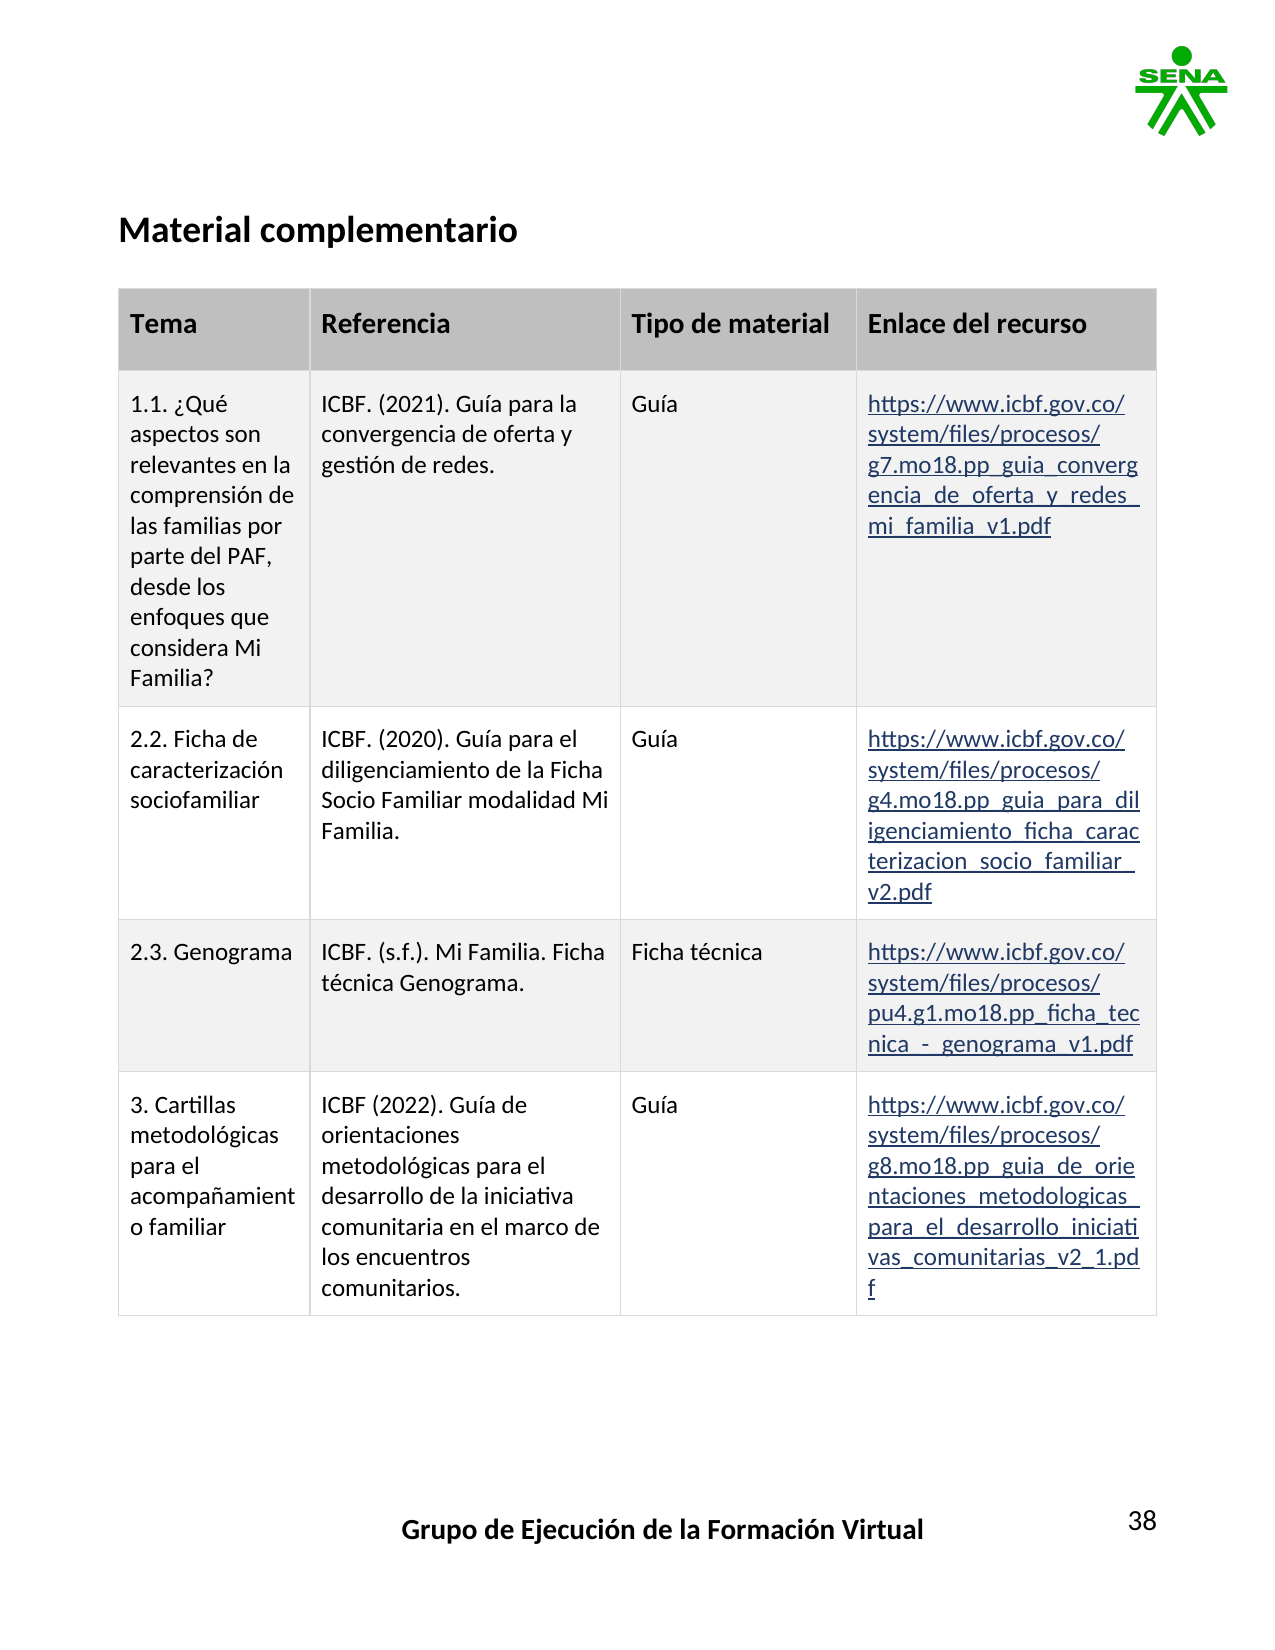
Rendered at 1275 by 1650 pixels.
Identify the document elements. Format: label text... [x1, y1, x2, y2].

table_header Referencia [311, 289, 620, 370]
picture [1135, 46, 1228, 136]
table_cell ICBF. (2020). Guía para el diligenciamiento de la Ficha Socio Familiar modalidad Mi Familia. [311, 707, 620, 919]
table_cell 1.1. ¿Qué aspectos son relevantes en la comprensión de las familias por parte del PAF, desde los enfoques que considera Mi Familia? [119, 371, 309, 706]
text Material complementario [118, 206, 1157, 252]
table_header Tema [119, 289, 309, 370]
table_cell Guía [621, 371, 856, 706]
table_cell ICBF. (s.f.). Mi Familia. Ficha técnica Genograma. [311, 920, 620, 1071]
table_cell https://www.icbf.gov.co/system/files/procesos/g4.mo18.pp_guia_para_diligenciamiento_ficha_caracterizacion_socio_familiar_v2.pdf [857, 707, 1156, 919]
table_cell 2.2. Ficha de caracterización sociofamiliar [119, 707, 309, 919]
table_cell Guía [621, 707, 856, 919]
table_cell https://www.icbf.gov.co/system/files/procesos/pu4.g1.mo18.pp_ficha_tecnica_-_genograma_v1.pdf [857, 920, 1156, 1071]
table_header Tipo de material [621, 289, 856, 370]
table_cell Ficha técnica [621, 920, 856, 1071]
table_cell 3. Cartillas metodológicas para el acompañamiento familiar [119, 1072, 309, 1315]
table_header Enlace del recurso [857, 289, 1156, 370]
table_cell https://www.icbf.gov.co/system/files/procesos/g7.mo18.pp_guia_convergencia_de_oferta_y_redes_mi_familia_v1.pdf [857, 371, 1156, 706]
table_cell https://www.icbf.gov.co/system/files/procesos/g8.mo18.pp_guia_de_orientaciones_metodologicas_para_el_desarrollo_iniciativas_comunitarias_v2_1.pdf [857, 1072, 1156, 1315]
table_cell 2.3. Genograma [119, 920, 309, 1071]
table_cell ICBF (2022). Guía de orientaciones metodológicas para el desarrollo de la iniciativa comunitaria en el marco de los encuentros comunitarios. [311, 1072, 620, 1315]
table_cell ICBF. (2021). Guía para la convergencia de oferta y gestión de redes. [311, 371, 620, 706]
table_cell Guía [621, 1072, 856, 1315]
